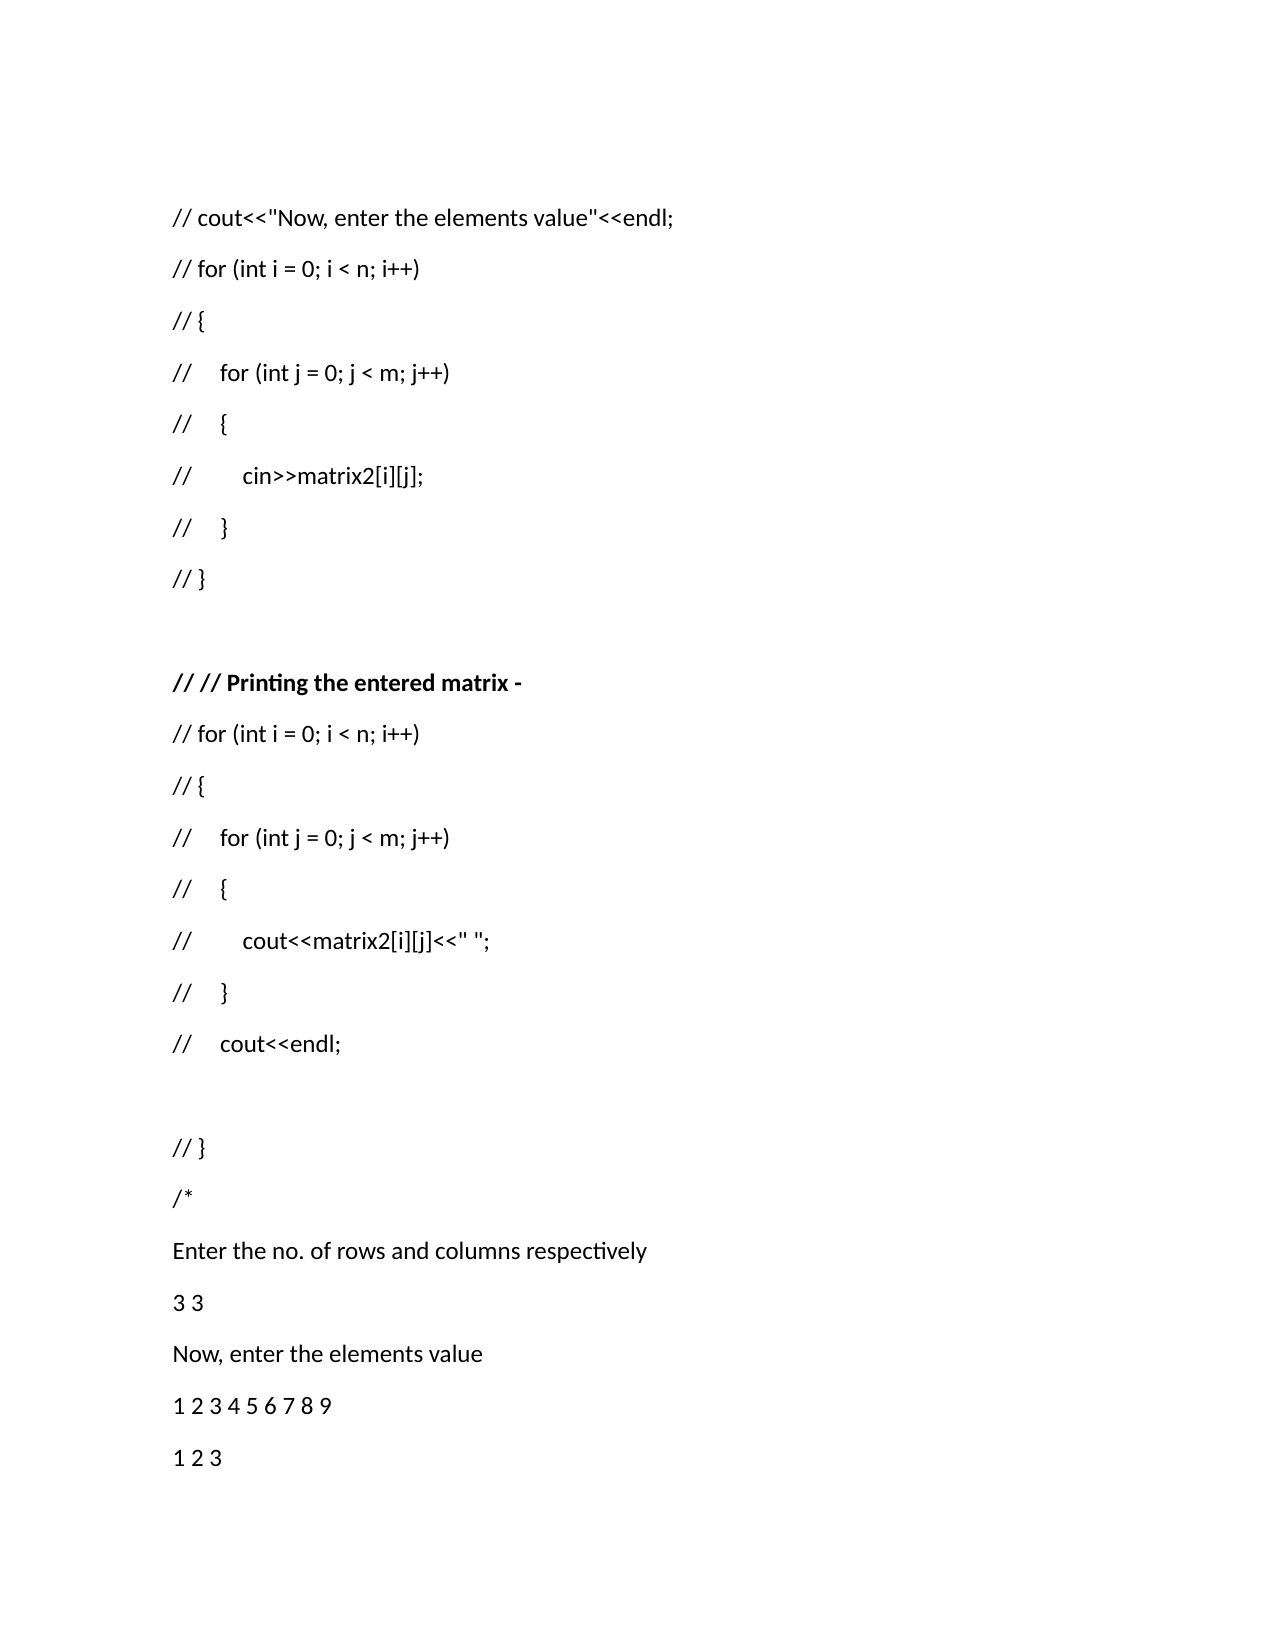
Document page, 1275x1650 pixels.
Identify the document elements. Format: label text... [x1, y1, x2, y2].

text // } [150, 1132, 1125, 1162]
text /* [150, 1183, 1125, 1214]
text // cout<<"Now, enter the elements value"<<endl; [150, 202, 1125, 232]
text // } [150, 512, 1125, 542]
text 1 2 3 [150, 1442, 1125, 1472]
text Now, enter the elements value [150, 1338, 1125, 1369]
text // cout<<endl; [150, 1028, 1125, 1059]
text 1 2 3 4 5 6 7 8 9 [150, 1390, 1125, 1421]
text 3 3 [150, 1287, 1125, 1317]
text // for (int i = 0; i < n; i++) [150, 253, 1125, 284]
text // cin>>matrix2[i][j]; [150, 460, 1125, 491]
text // for (int j = 0; j < m; j++) [150, 822, 1125, 852]
text // cout<<matrix2[i][j]<<" "; [150, 925, 1125, 956]
text // { [150, 305, 1125, 336]
text // for (int j = 0; j < m; j++) [150, 357, 1125, 387]
text // { [150, 770, 1125, 801]
text // { [150, 873, 1125, 904]
text // { [150, 408, 1125, 439]
text // // Printing the entered matrix - [150, 667, 1125, 697]
text // for (int i = 0; i < n; i++) [150, 718, 1125, 749]
text // } [150, 977, 1125, 1007]
text Enter the no. of rows and columns respectively [150, 1235, 1125, 1266]
text // } [150, 563, 1125, 594]
